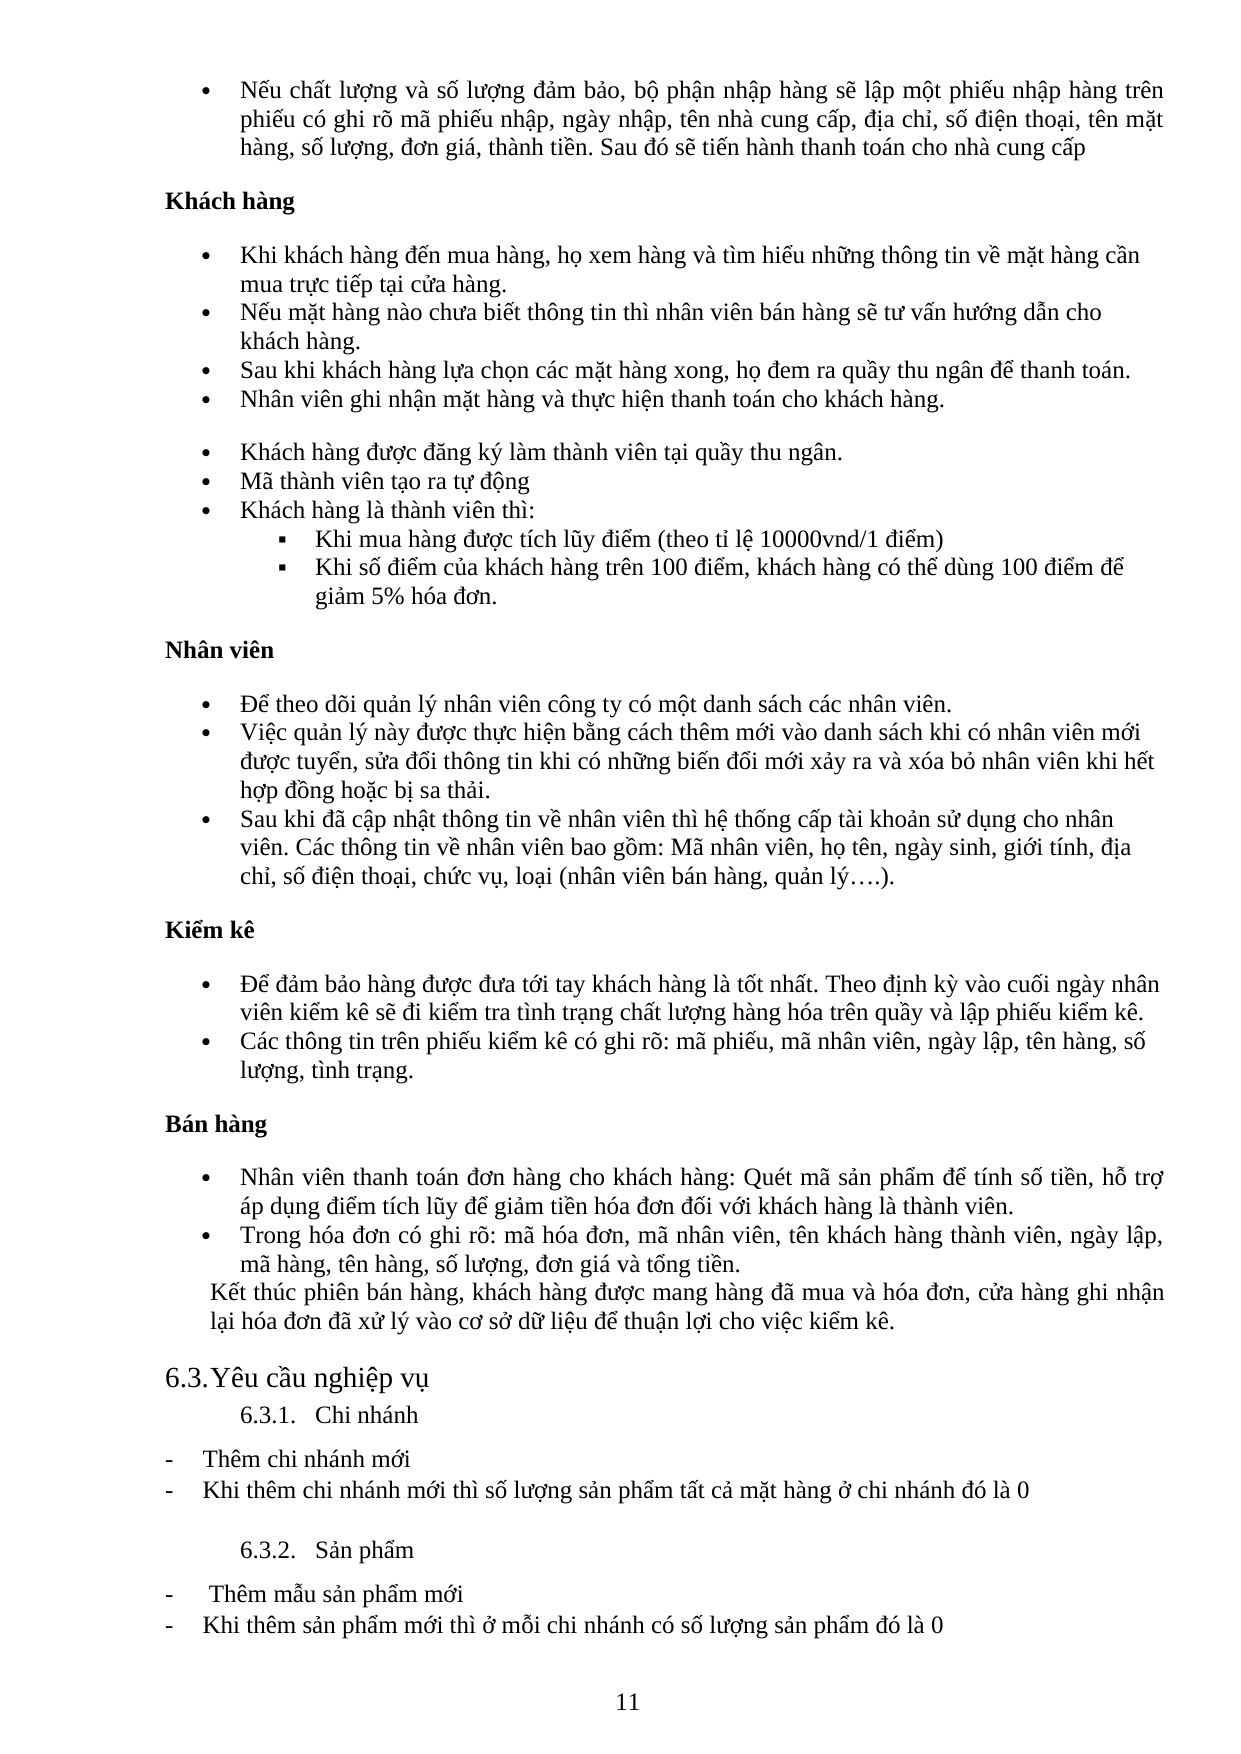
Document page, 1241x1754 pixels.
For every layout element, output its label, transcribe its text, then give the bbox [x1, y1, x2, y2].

list Nếu mặt hàng nào chưa biết thông tin thì nhân viên bán hàng sẽ tư vấn hướng dẫn cho khách hàng. [202, 297, 1165, 355]
list Để đảm bảo hàng được đưa tới tay khách hàng là tốt nhất. Theo định kỳ vào cuối ngày nhân viên kiểm kê sẽ đi kiểm tra tình trạng chất lượng hàng hóa trên quầy và lập phiếu kiểm kê. [202, 969, 1165, 1026]
list Để theo dõi quản lý nhân viên công ty có một danh sách các nhân viên. [202, 689, 1165, 717]
list Thêm chi nhánh mới [165, 1444, 1165, 1473]
list Khách hàng là thành viên thì: [202, 495, 1165, 524]
text Khách hàng [165, 186, 1165, 215]
list Các thông tin trên phiếu kiểm kê có ghi rõ: mã phiếu, mã nhân viên, ngày lập, tên hàng, số lượng, tình trạng. [202, 1026, 1165, 1084]
list Trong hóa đơn có ghi rõ: mã hóa đơn, mã nhân viên, tên khách hàng thành viên, ngày lập, mã hàng, tên hàng, số lượng, đơn giá và tổng tiền. [202, 1220, 1165, 1277]
list Nhân viên thanh toán đơn hàng cho khách hàng: Quét mã sản phẩm để tính số tiền, hỗ trợ áp dụng điểm tích lũy để giảm tiền hóa đơn đối với khách hàng là thành viên. [202, 1162, 1165, 1220]
list Khi thêm sản phẩm mới thì ở mỗi chi nhánh có số lượng sản phẩm đó là 0 [165, 1610, 1165, 1638]
list Sau khi khách hàng lựa chọn các mặt hàng xong, họ đem ra quầy thu ngân để thanh toán. [202, 355, 1165, 384]
list Khi số điểm của khách hàng trên 100 điểm, khách hàng có thể dùng 100 điểm để giảm 5% hóa đơn. [277, 552, 1165, 610]
text Bán hàng [165, 1109, 1165, 1137]
list Sau khi đã cập nhật thông tin về nhân viên thì hệ thống cấp tài khoản sử dụng cho nhân viên. Các thông tin về nhân viên bao gồm: Mã nhân viên, họ tên, ngày sinh, giới tính, địa chỉ, số điện thoại, chức vụ, loại (nhân viên bán hàng, quản lý….). [202, 804, 1165, 890]
list Nếu chất lượng và số lượng đảm bảo, bộ phận nhập hàng sẽ lập một phiếu nhập hàng trên phiếu có ghi rõ mã phiếu nhập, ngày nhập, tên nhà cung cấp, địa chỉ, số điện thoại, tên mặt hàng, số lượng, đơn giá, thành tiền. Sau đó sẽ tiến hành thanh toán cho nhà cung cấp [202, 75, 1165, 161]
subtitle Sản phẩm [231, 1535, 1165, 1564]
list Khi thêm chi nhánh mới thì số lượng sản phẩm tất cả mặt hàng ở chi nhánh đó là 0 [165, 1475, 1165, 1504]
list Việc quản lý này được thực hiện bằng cách thêm mới vào danh sách khi có nhân viên mới được tuyển, sửa đổi thông tin khi có những biến đổi mới xảy ra và xóa bỏ nhân viên khi hết hợp đồng hoặc bị sa thải. [202, 717, 1165, 804]
list Nhân viên ghi nhận mặt hàng và thực hiện thanh toán cho khách hàng. [202, 384, 1165, 412]
text Kiểm kê [165, 915, 1165, 944]
subtitle Yêu cầu nghiệp vụ [165, 1360, 1165, 1393]
list Thêm mẫu sản phẩm mới [165, 1579, 1165, 1607]
list Khi mua hàng được tích lũy điểm (theo tỉ lệ 10000vnd/1 điểm) [277, 524, 1165, 552]
subtitle Chi nhánh [231, 1400, 1165, 1429]
text Kết thúc phiên bán hàng, khách hàng được mang hàng đã mua và hóa đơn, cửa hàng ghi nhận lại hóa đơn đã xử lý vào cơ sở dữ liệu để thuận lợi cho việc kiểm kê. [210, 1277, 1165, 1335]
list Mã thành viên tạo ra tự động [202, 466, 1165, 495]
list Khách hàng được đăng ký làm thành viên tại quầy thu ngân. [202, 437, 1165, 466]
text Nhân viên [165, 635, 1165, 664]
list Khi khách hàng đến mua hàng, họ xem hàng và tìm hiểu những thông tin về mặt hàng cần mua trực tiếp tại cửa hàng. [202, 240, 1165, 297]
